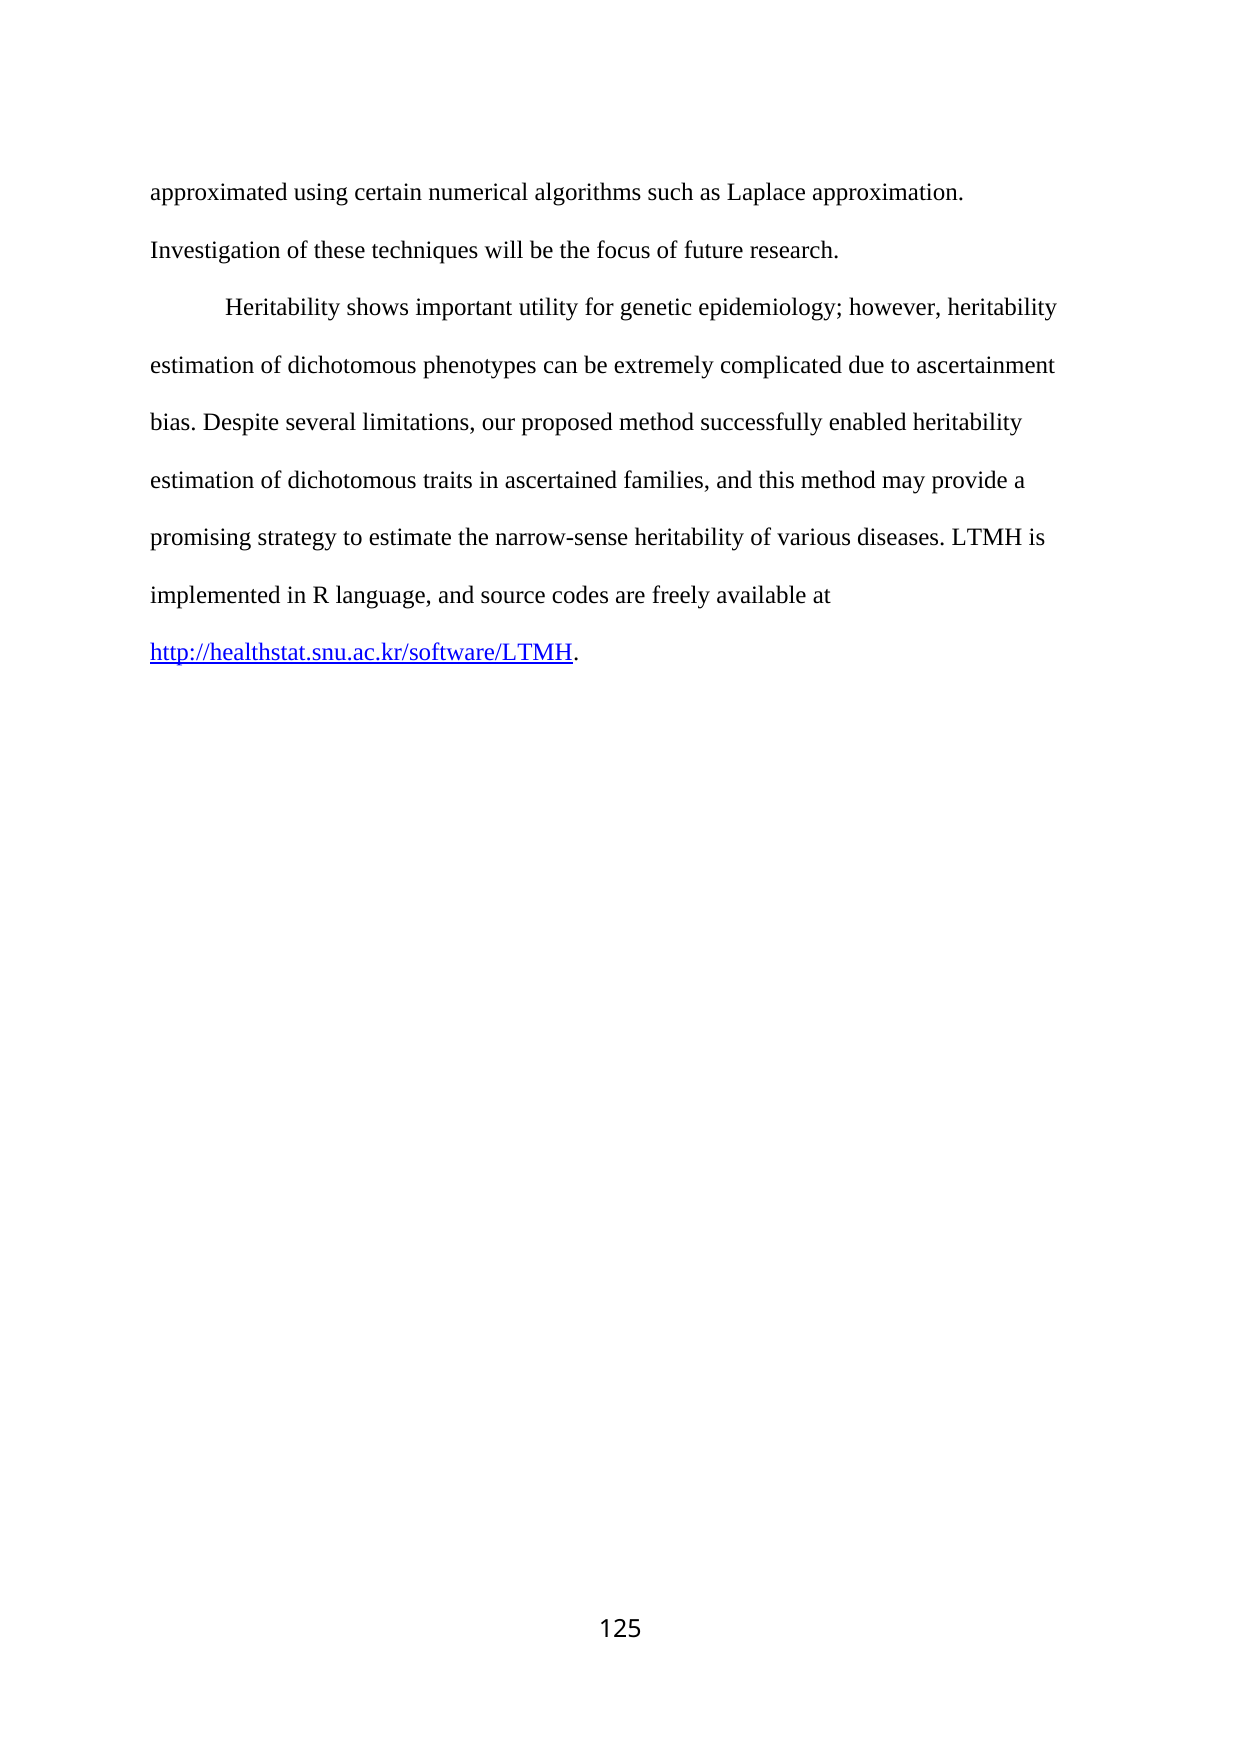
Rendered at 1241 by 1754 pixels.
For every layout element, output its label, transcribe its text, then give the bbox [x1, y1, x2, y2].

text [150, 177, 1090, 263]
text Heritability shows important utility for genetic epidemiology; however, heritability estimation of dichotomous phenotypes can be extremely complicated due to ascertainment bias. Despite several limitations, our proposed method successfully enabled heritability estimation of dichotomous traits in ascertained families, and this method may provide a promising strategy to estimate the narrow-sense heritability of various diseases. LTMH is implemented in R language, and source codes are freely available at http://healthstat.snu.ac.kr/software/LTMH. [150, 292, 1090, 666]
